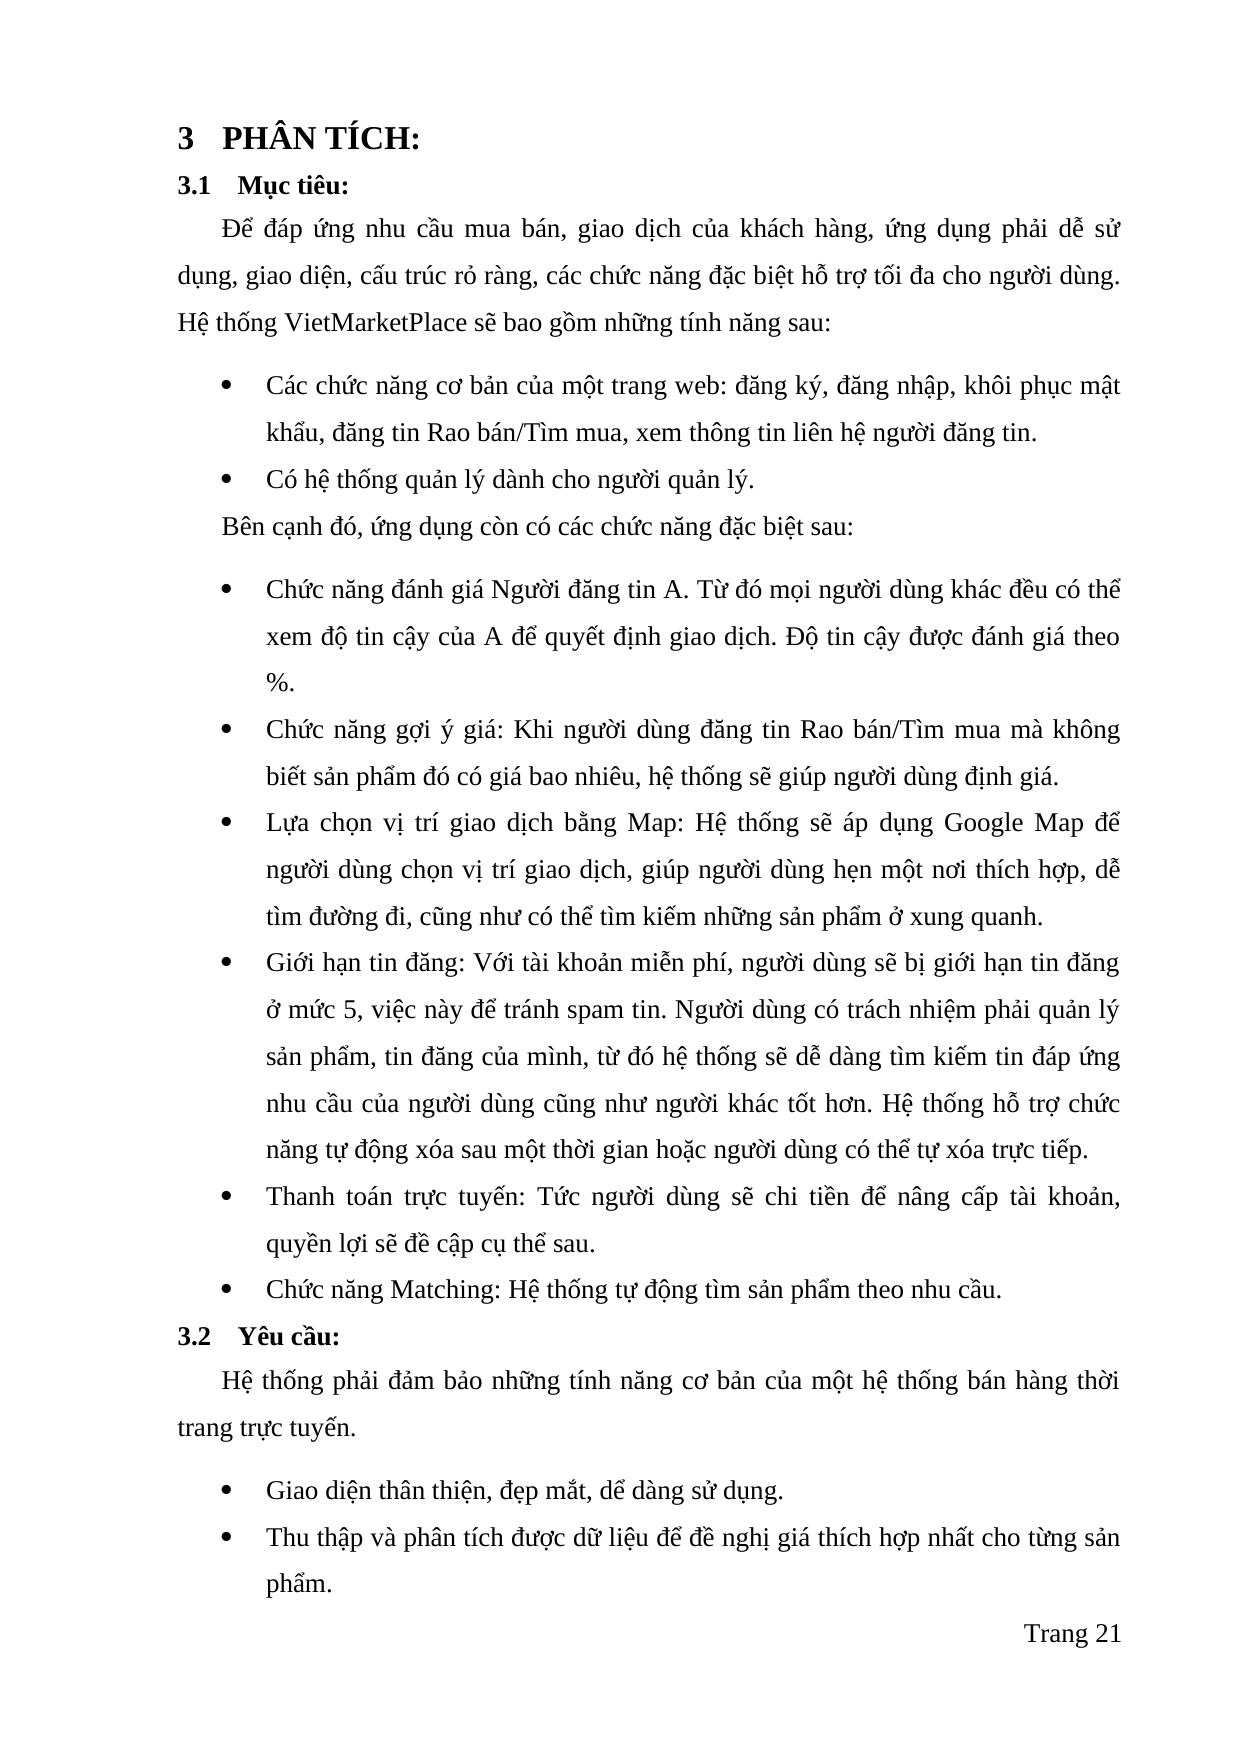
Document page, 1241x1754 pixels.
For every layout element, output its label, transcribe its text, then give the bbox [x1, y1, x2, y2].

text Hệ thống phải đảm bảo những tính năng cơ bản của một hệ thống bán hàng thời trang trực tuyến. [177, 1364, 1122, 1442]
text Để đáp ứng nhu cầu mua bán, giao dịch của khách hàng, ứng dụng phải dễ sử dụng, giao diện, cấu trúc rỏ ràng, các chức năng đặc biệt hỗ trợ tối đa cho người dùng. Hệ thống VietMarketPlace sẽ bao gồm những tính năng sau: [177, 213, 1122, 337]
list Có hệ thống quản lý dành cho người quản lý. [222, 463, 1122, 494]
list Thu thập và phân tích được dữ liệu để đề nghị giá thích hợp nhất cho từng sản phẩm. [222, 1521, 1122, 1599]
list Chức năng Matching: Hệ thống tự động tìm sản phẩm theo nhu cầu. [222, 1273, 1122, 1305]
list Lựa chọn vị trí giao dịch bằng Map: Hệ thống sẽ áp dụng Google Map để người dùng chọn vị trí giao dịch, giúp người dùng hẹn một nơi thích hợp, dễ tìm đường đi, cũng như có thể tìm kiếm những sản phẩm ở xung quanh. [222, 806, 1122, 931]
subtitle Yêu cầu: [177, 1320, 1122, 1351]
subtitle Mục tiêu: [177, 169, 1122, 200]
list Chức năng gợi ý giá: Khi người dùng đăng tin Rao bán/Tìm mua mà không biết sản phẩm đó có giá bao nhiêu, hệ thống sẽ giúp người dùng định giá. [222, 713, 1122, 791]
subtitle PHÂN TÍCH: [177, 118, 1122, 156]
list Thanh toán trực tuyến: Tức người dùng sẽ chi tiền để nâng cấp tài khoản, quyền lợi sẽ đề cập cụ thể sau. [222, 1180, 1122, 1258]
list Giao diện thân thiện, đẹp mắt, dể dàng sử dụng. [222, 1474, 1122, 1505]
list Giới hạn tin đăng: Với tài khoản miễn phí, người dùng sẽ bị giới hạn tin đăng ở mức 5, việc này để tránh spam tin. Người dùng có trách nhiệm phải quản lý sản phẩm, tin đăng của mình, từ đó hệ thống sẽ dễ dàng tìm kiếm tin đáp ứng nhu cầu của người dùng cũng như người khác tốt hơn. Hệ thống hỗ trợ chức năng tự động xóa sau một thời gian hoặc người dùng có thể tự xóa trực tiếp. [222, 947, 1122, 1164]
list Chức năng đánh giá Người đăng tin A. Từ đó mọi người dùng khác đều có thể xem độ tin cậy của A để quyết định giao dịch. Độ tin cậy được đánh giá theo %. [222, 573, 1122, 697]
list Các chức năng cơ bản của một trang web: đăng ký, đăng nhập, khôi phục mật khẩu, đăng tin Rao bán/Tìm mua, xem thông tin liên hệ người đăng tin. [222, 369, 1122, 447]
text Bên cạnh đó, ứng dụng còn có các chức năng đặc biệt sau: [177, 509, 1122, 541]
